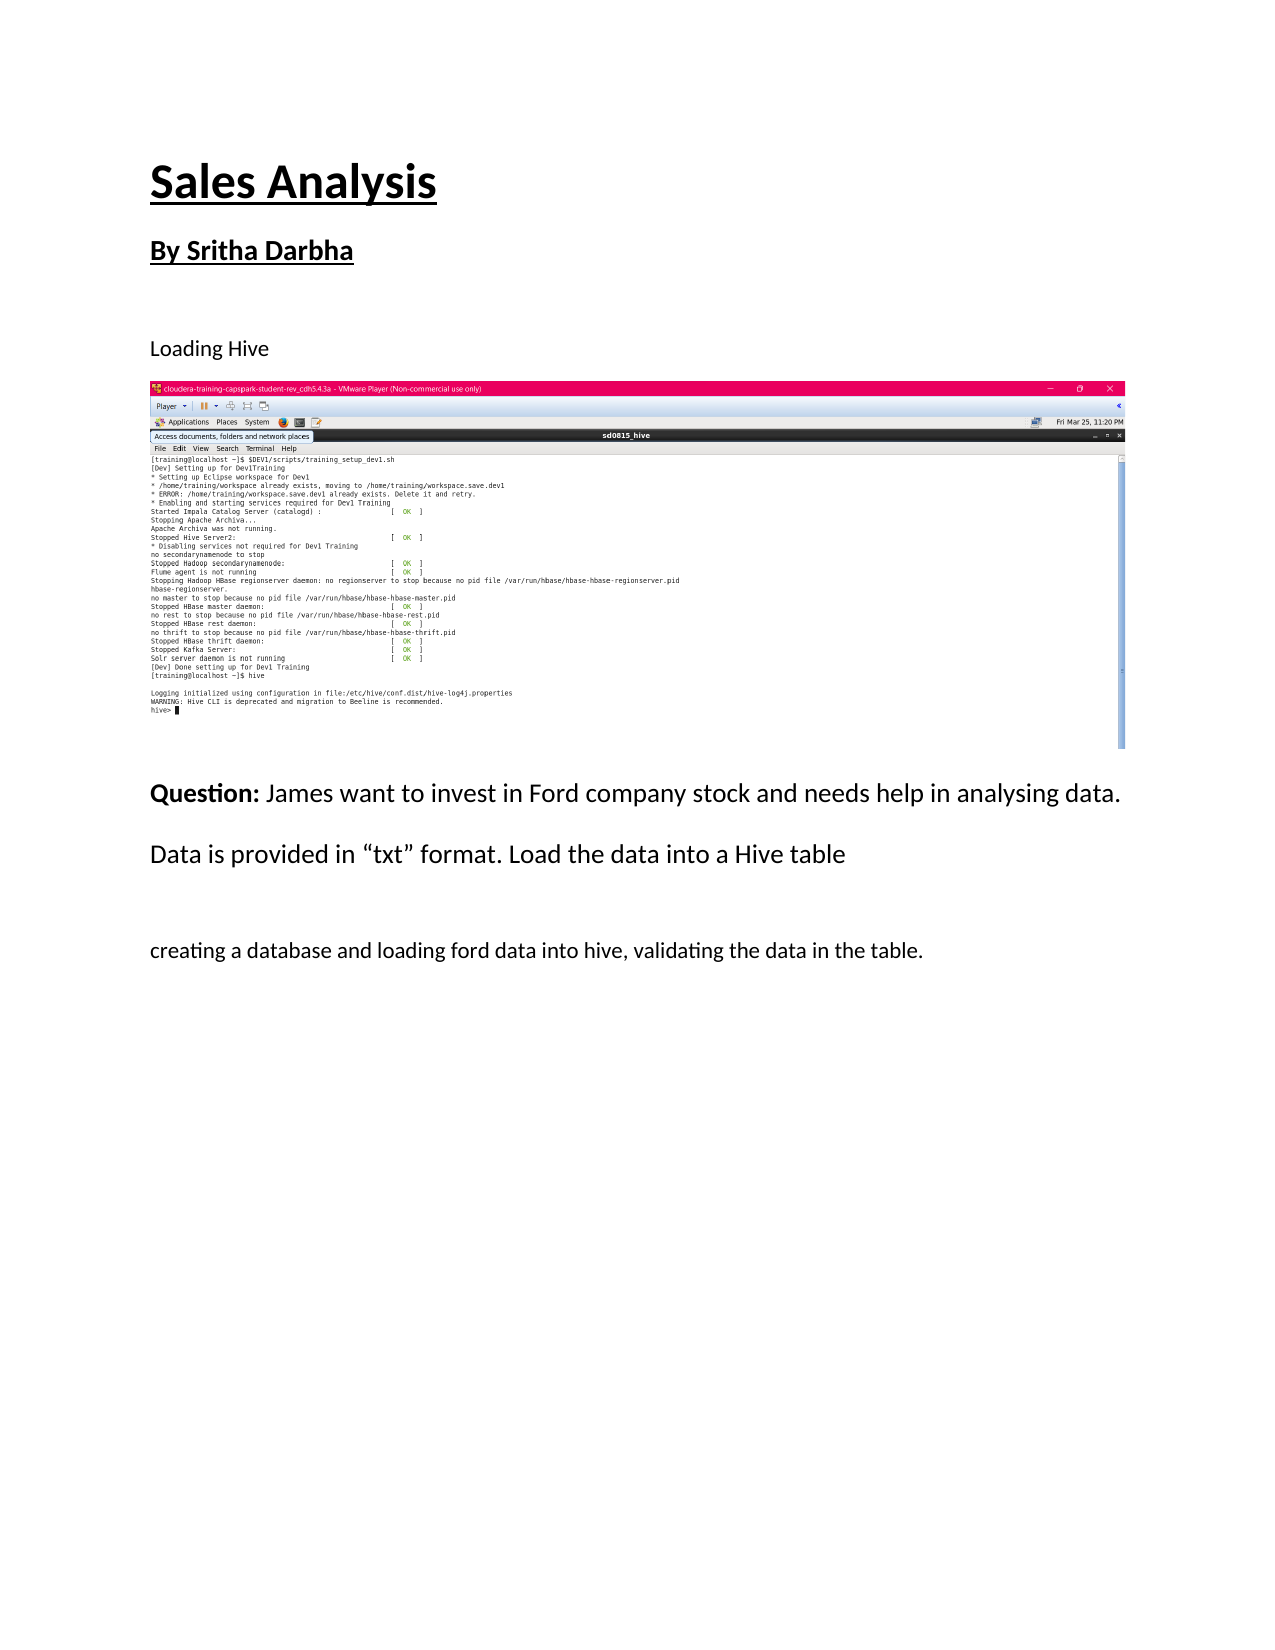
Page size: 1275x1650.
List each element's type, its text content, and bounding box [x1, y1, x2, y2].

text Loading Hive [150, 334, 1125, 362]
text By Sritha Darbha [150, 232, 1125, 268]
text Question: James want to invest in Ford company stock and needs help in analysing data. [150, 776, 1125, 809]
text creating a database and loading ford data into hive, validating the data in the table. [150, 936, 1125, 964]
text Data is provided in “txt” format. Load the data into a Hive table [150, 837, 1125, 870]
picture [150, 381, 1125, 749]
text Sales Analysis [150, 150, 1125, 211]
